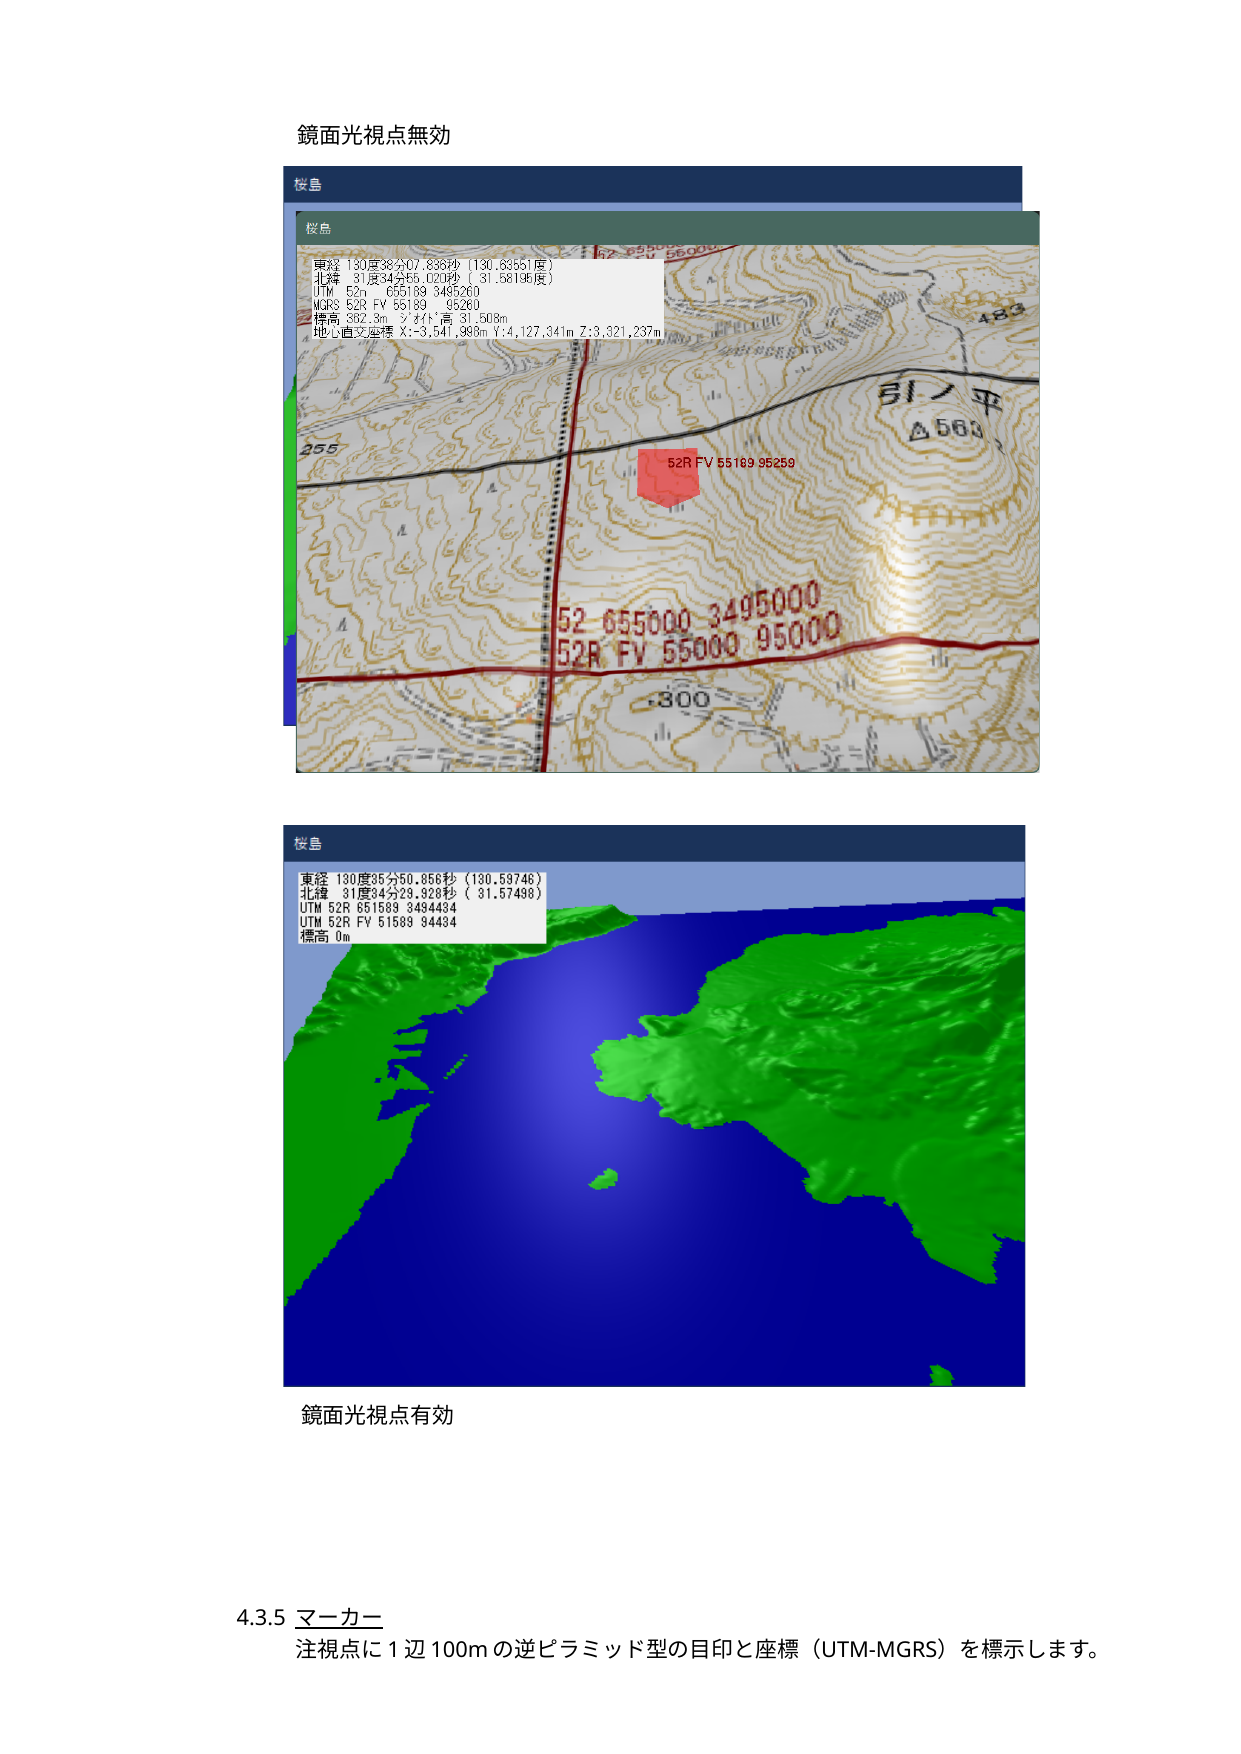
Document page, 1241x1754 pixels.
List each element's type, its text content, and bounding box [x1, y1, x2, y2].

picture [283, 825, 1026, 1387]
text 鏡面光視点無効 [148, 118, 1152, 150]
list マーカー [236, 1600, 1152, 1632]
picture [283, 166, 1040, 773]
text 注視点に1辺100mの逆ピラミッド型の目印と座標（UTM-MGRS）を標示します。 [273, 1632, 1152, 1664]
